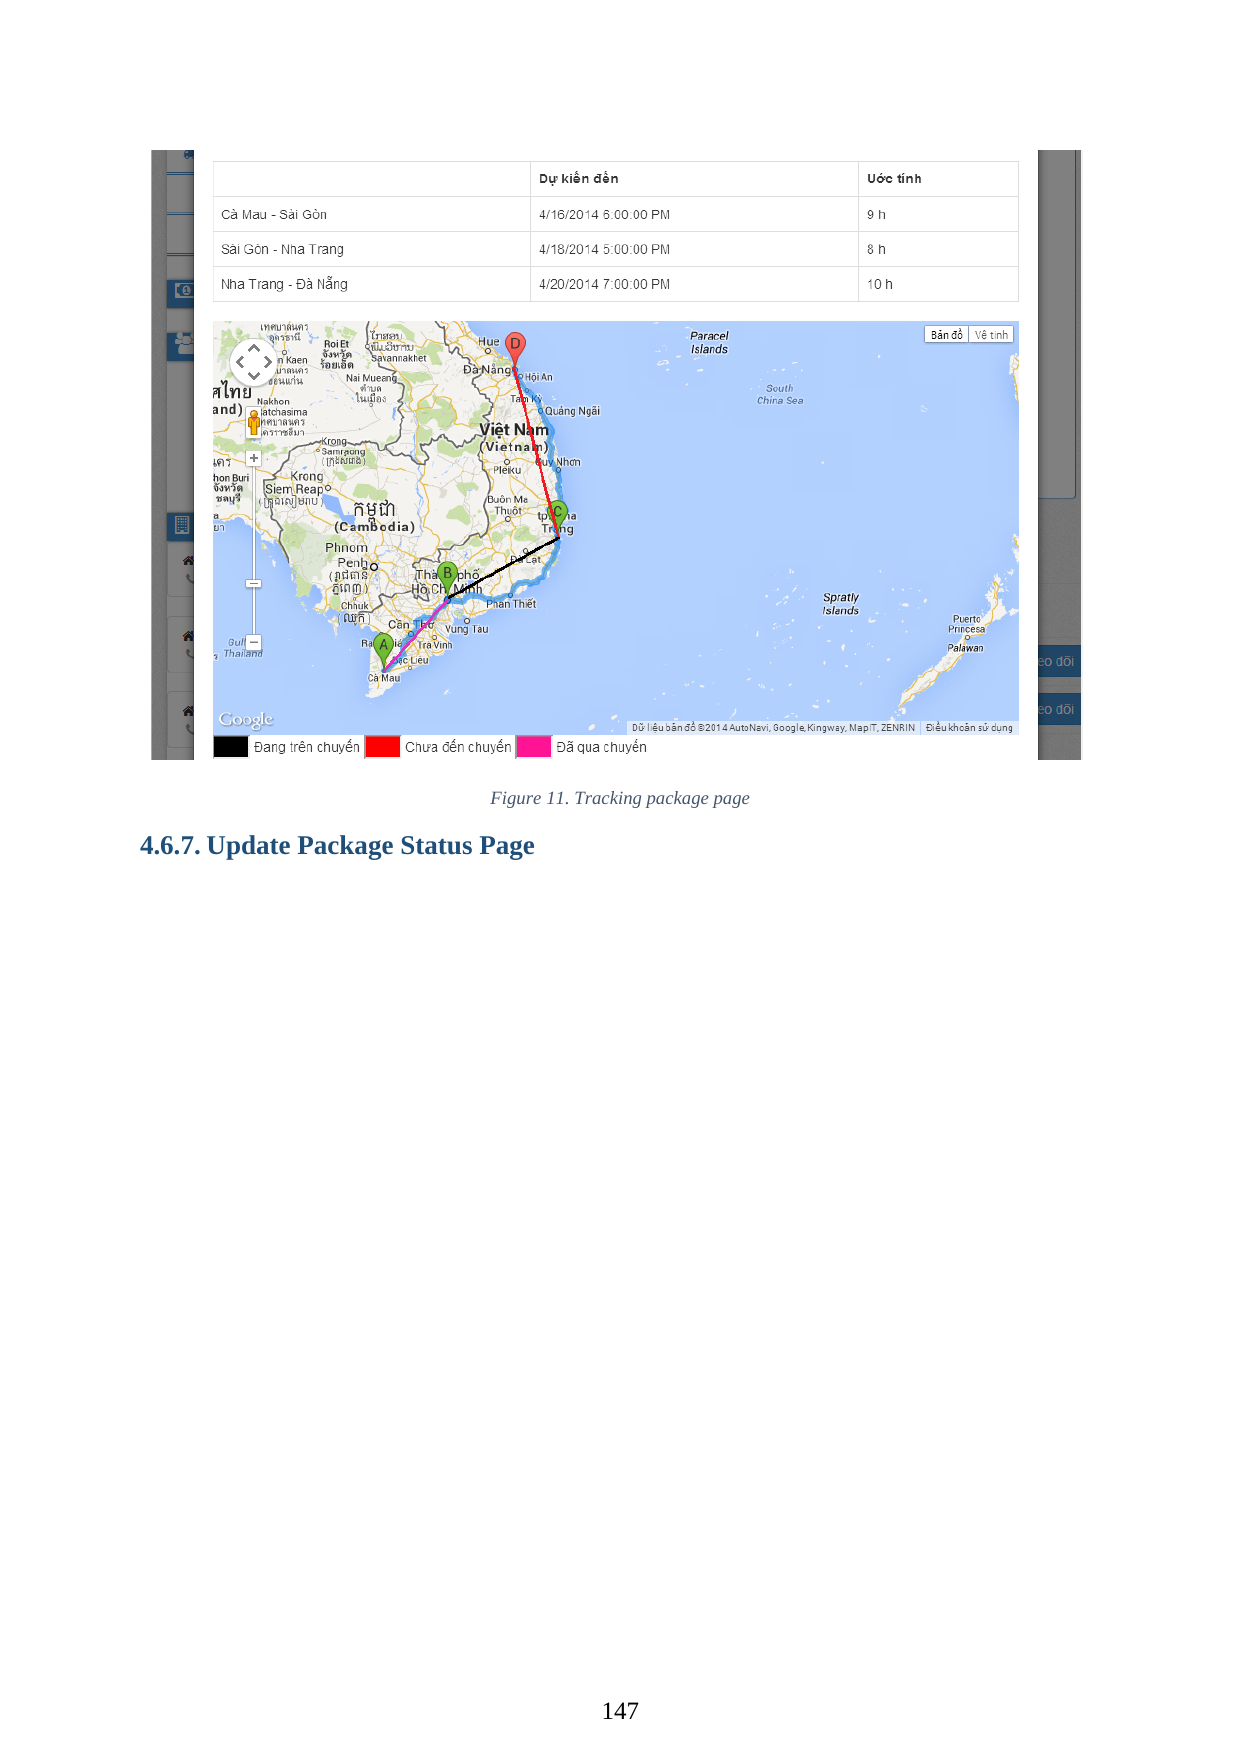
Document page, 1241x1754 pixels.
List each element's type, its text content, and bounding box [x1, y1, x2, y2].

text Figure 11. Tracking package page [150, 787, 1090, 808]
picture [151, 150, 1089, 768]
subtitle Update Package Status Page [201, 829, 1090, 861]
